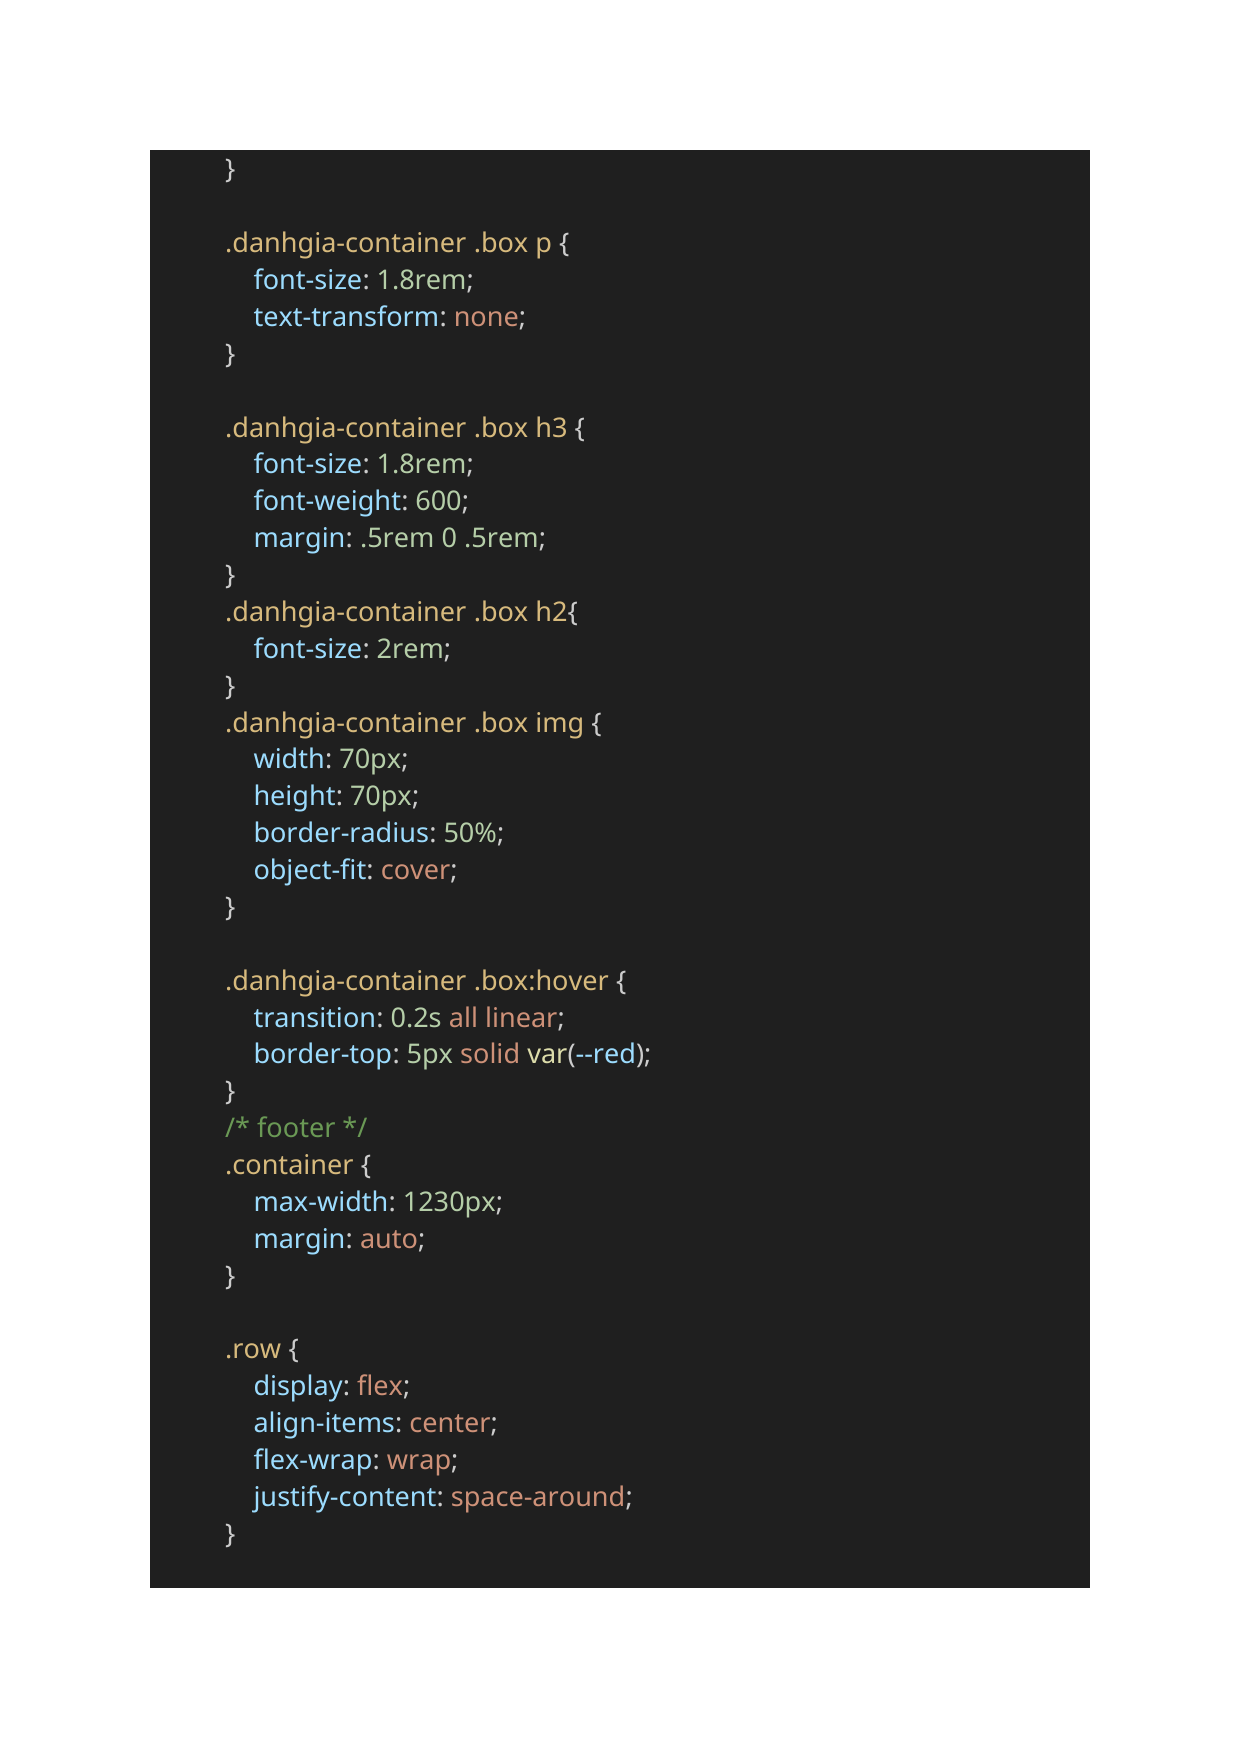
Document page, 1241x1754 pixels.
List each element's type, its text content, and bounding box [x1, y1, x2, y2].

text .container { [150, 1146, 1090, 1182]
text justify-content: space-around; [150, 1477, 1090, 1514]
text transition: 0.2s all linear; [150, 998, 1090, 1035]
text max-width: 1230px; [150, 1182, 1090, 1219]
text font-size: 2rem; [150, 629, 1090, 666]
text text-transform: none; [150, 297, 1090, 334]
text font-size: 1.8rem; [150, 261, 1090, 297]
text border-top: 5px solid var(--red); [150, 1035, 1090, 1072]
text .row { [150, 1330, 1090, 1367]
text border-radius: 50%; [150, 814, 1090, 851]
text } [150, 887, 1090, 924]
text flex-wrap: wrap; [150, 1441, 1090, 1477]
text } [150, 1072, 1090, 1109]
text .danhgia-container .box:hover { [150, 961, 1090, 998]
text .danhgia-container .box img { [150, 703, 1090, 740]
text } [150, 1256, 1090, 1293]
text } [150, 666, 1090, 703]
text align-items: center; [150, 1404, 1090, 1441]
text .danhgia-container .box p { [150, 224, 1090, 261]
text margin: auto; [150, 1219, 1090, 1256]
text } [150, 1514, 1090, 1551]
text height: 70px; [150, 777, 1090, 814]
text } [150, 556, 1090, 592]
text font-weight: 600; [150, 482, 1090, 519]
text .danhgia-container .box h3 { [150, 408, 1090, 445]
text font-size: 1.8rem; [150, 445, 1090, 482]
text } [150, 150, 1090, 187]
text .danhgia-container .box h2{ [150, 592, 1090, 629]
text /* footer */ [150, 1109, 1090, 1146]
text display: flex; [150, 1367, 1090, 1404]
text margin: .5rem 0 .5rem; [150, 519, 1090, 556]
text width: 70px; [150, 740, 1090, 777]
text } [150, 334, 1090, 371]
text object-fit: cover; [150, 851, 1090, 887]
